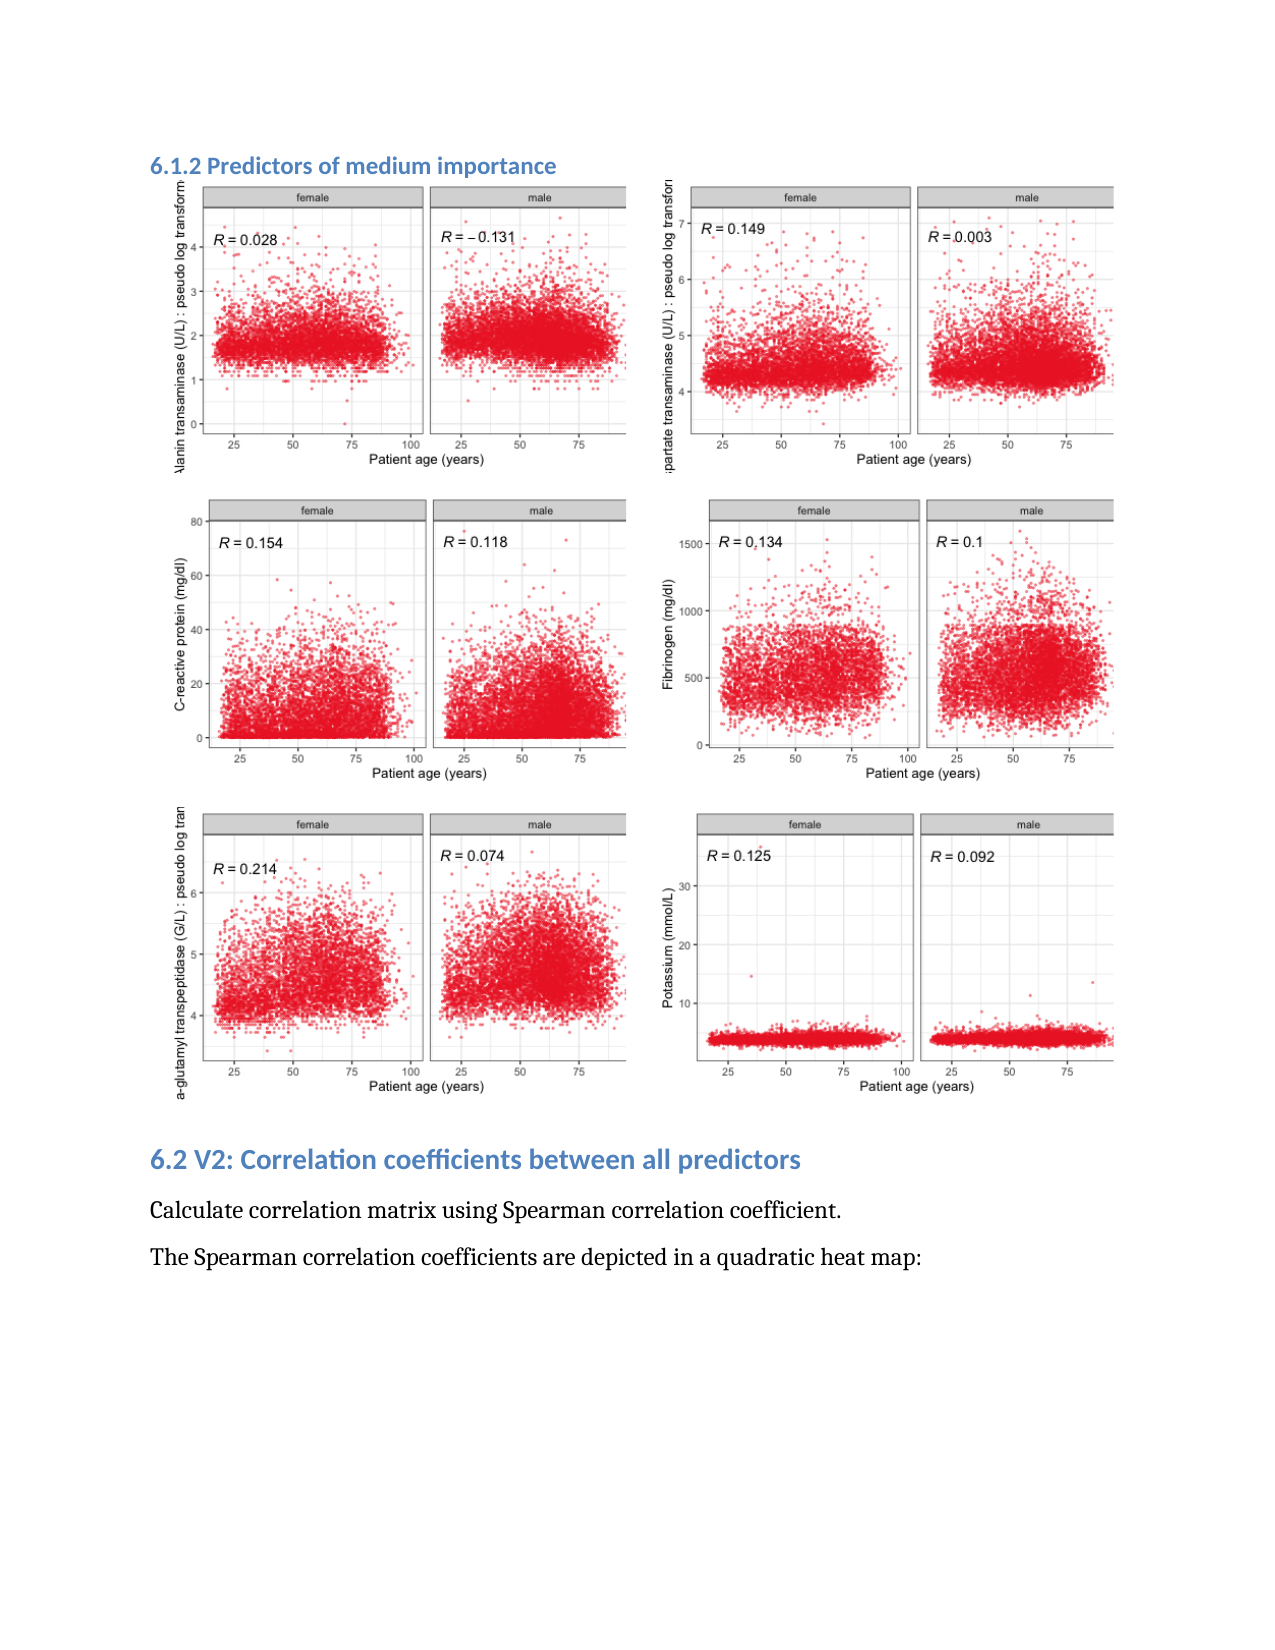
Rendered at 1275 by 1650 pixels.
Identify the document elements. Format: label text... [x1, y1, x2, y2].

subtitle 6.1.2 Predictors of medium importance [150, 150, 1125, 181]
picture [656, 493, 1114, 787]
picture [168, 180, 627, 473]
picture [168, 807, 627, 1100]
subtitle 6.2 V2: Correlation coefficients between all predictors [150, 1141, 1125, 1177]
table_header [139, 807, 626, 1121]
picture [168, 493, 627, 787]
text Calculate correlation matrix using Spearman correlation coefficient. [150, 1196, 1125, 1224]
picture [656, 807, 1114, 1100]
table_header [626, 494, 1114, 807]
table_header [626, 807, 1114, 1121]
text The Spearman correlation coefficients are depicted in a quadratic heat map: [150, 1243, 1125, 1272]
table_header [626, 181, 1114, 494]
table_header [139, 494, 626, 807]
picture [656, 180, 1114, 473]
table_header [139, 181, 626, 494]
